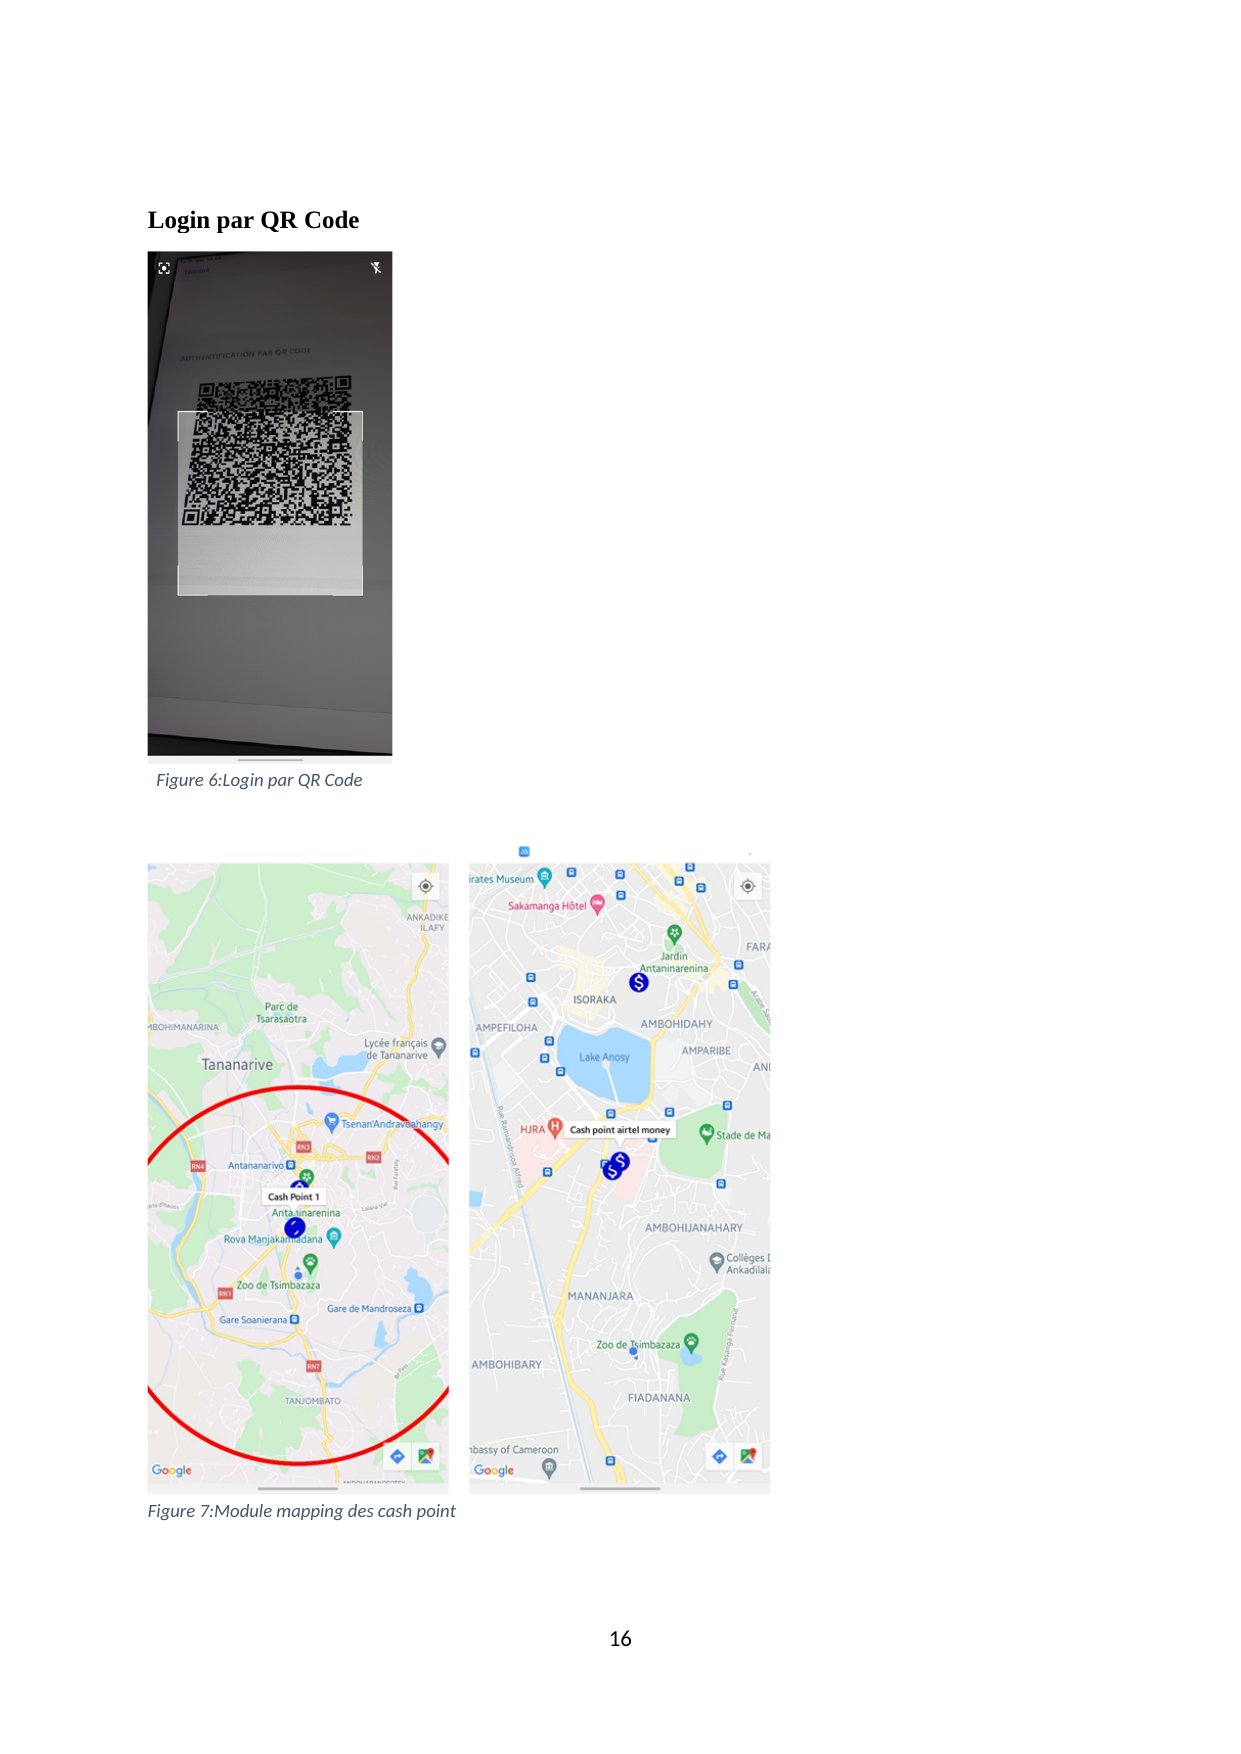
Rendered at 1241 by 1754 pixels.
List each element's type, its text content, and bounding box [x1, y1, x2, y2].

text Login par QR Code [148, 205, 1093, 234]
picture [147, 841, 771, 1494]
text Figure 7:Module mapping des cash point [148, 1499, 1093, 1522]
picture [147, 233, 393, 764]
